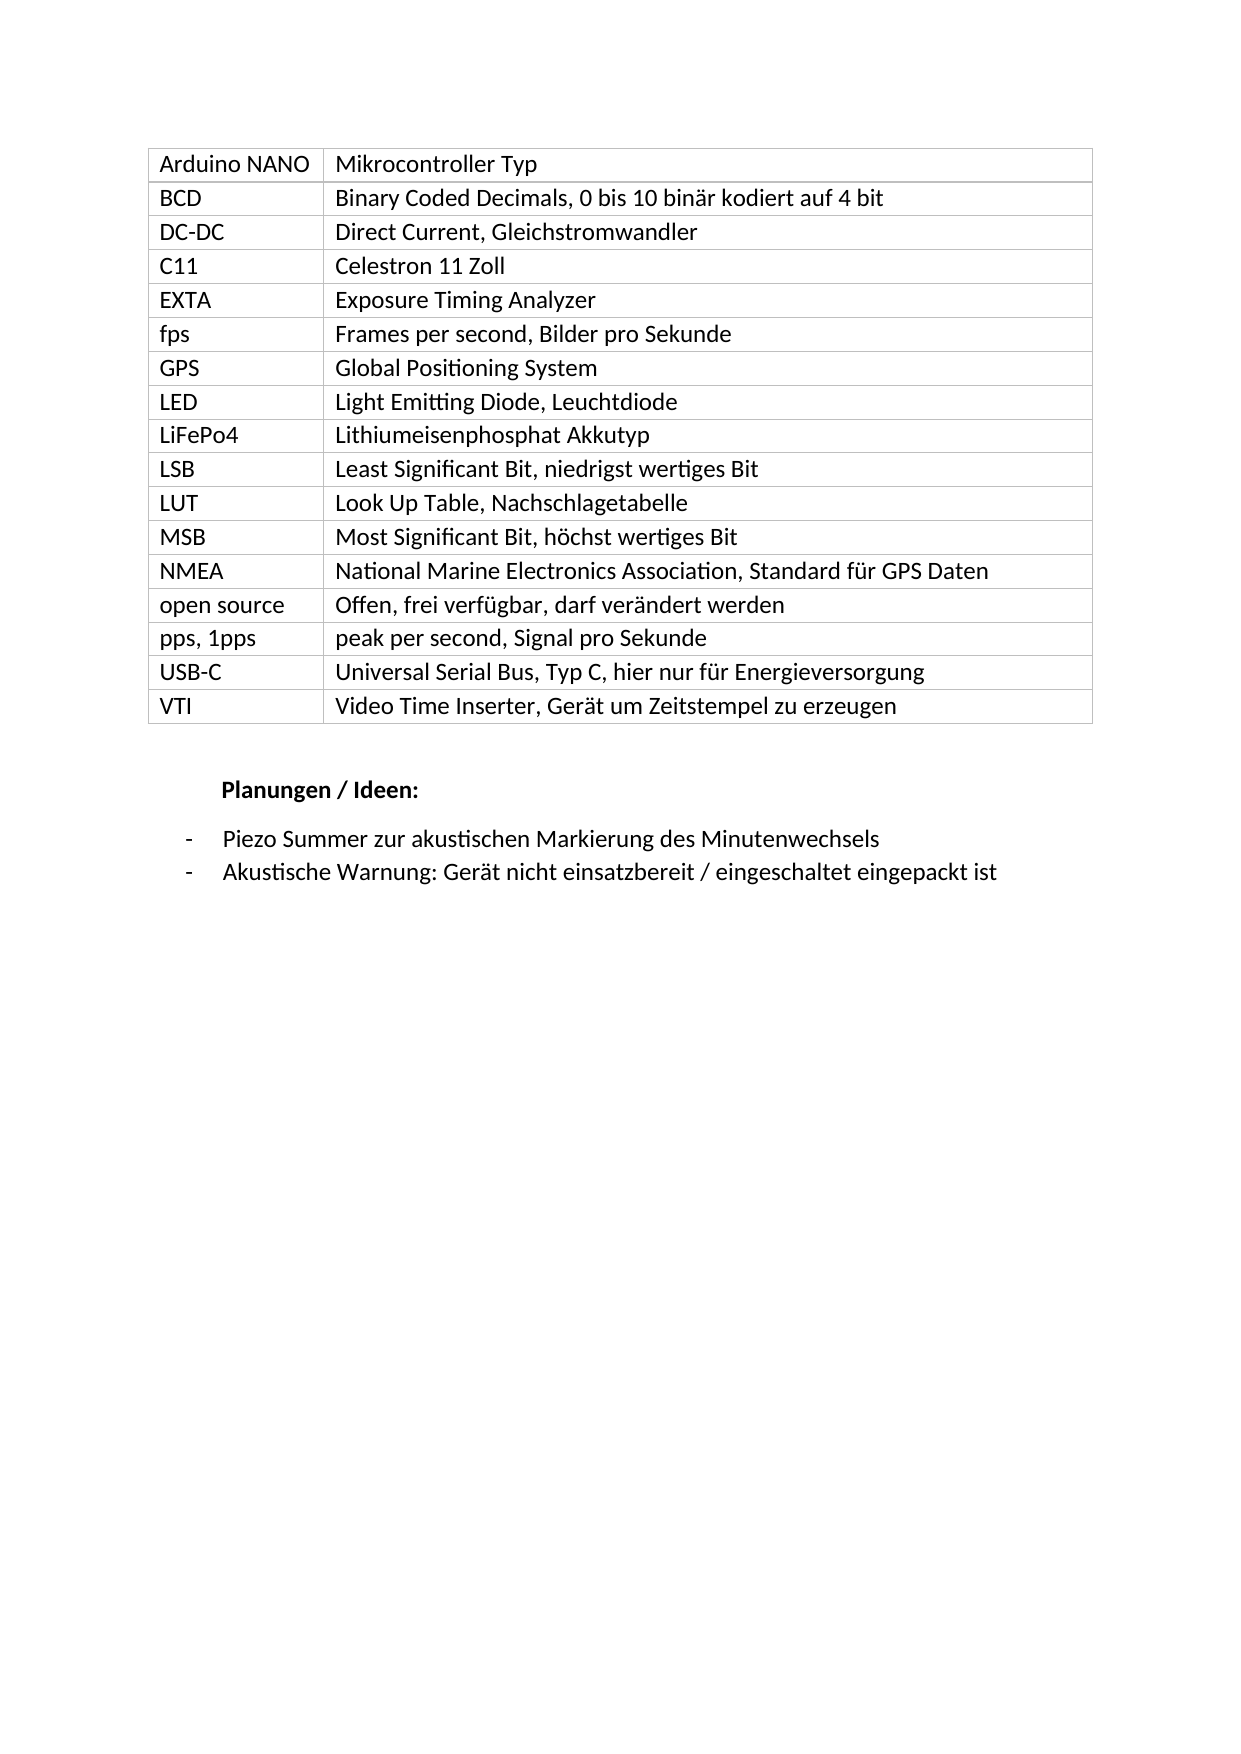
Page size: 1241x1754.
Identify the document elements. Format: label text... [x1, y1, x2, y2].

table_cell Light Emitting Diode, Leuchtdiode [324, 386, 1092, 418]
table_cell fps [149, 318, 323, 351]
table_cell NMEA [149, 555, 323, 588]
table_cell C11 [149, 250, 323, 283]
table_cell Universal Serial Bus, Typ C, hier nur für Energieversorgung [324, 656, 1092, 689]
list Piezo Summer zur akustischen Markierung des Minutenwechsels [185, 823, 1093, 854]
text Planungen / Ideen: [148, 774, 1093, 804]
table_cell USB-C [149, 656, 323, 689]
table_cell open source [149, 589, 323, 622]
table_cell Mikrocontroller Typ [324, 149, 1092, 181]
table_cell National Marine Electronics Association, Standard für GPS Daten [324, 555, 1092, 588]
table_cell VTI [149, 690, 323, 723]
table_cell Exposure Timing Analyzer [324, 284, 1092, 317]
table_cell Binary Coded Decimals, 0 bis 10 binär kodiert auf 4 bit [324, 183, 1092, 215]
table_cell pps, 1pps [149, 623, 323, 655]
table_cell GPS [149, 352, 323, 384]
table_cell Look Up Table, Nachschlagetabelle [324, 487, 1092, 520]
table_cell BCD [149, 183, 323, 215]
table_cell LSB [149, 453, 323, 486]
table_cell Arduino NANO [149, 149, 323, 181]
table_cell Most Significant Bit, höchst wertiges Bit [324, 521, 1092, 554]
table_cell Celestron 11 Zoll [324, 250, 1092, 283]
table_cell Least Significant Bit, niedrigst wertiges Bit [324, 453, 1092, 486]
table_cell Video Time Inserter, Gerät um Zeitstempel zu erzeugen [324, 690, 1092, 723]
table_cell Offen, frei verfügbar, darf verändert werden [324, 589, 1092, 622]
table_cell LiFePo4 [149, 420, 323, 452]
table_cell LED [149, 386, 323, 418]
table_cell Direct Current, Gleichstromwandler [324, 216, 1092, 249]
table_cell MSB [149, 521, 323, 554]
table_cell DC-DC [149, 216, 323, 249]
table_cell EXTA [149, 284, 323, 317]
table_cell LUT [149, 487, 323, 520]
list Akustische Warnung: Gerät nicht einsatzbereit / eingeschaltet eingepackt ist [185, 856, 1093, 887]
table_cell Frames per second, Bilder pro Sekunde [324, 318, 1092, 351]
table_cell Global Positioning System [324, 352, 1092, 384]
table_cell Lithiumeisenphosphat Akkutyp [324, 420, 1092, 452]
table_cell peak per second, Signal pro Sekunde [324, 623, 1092, 655]
